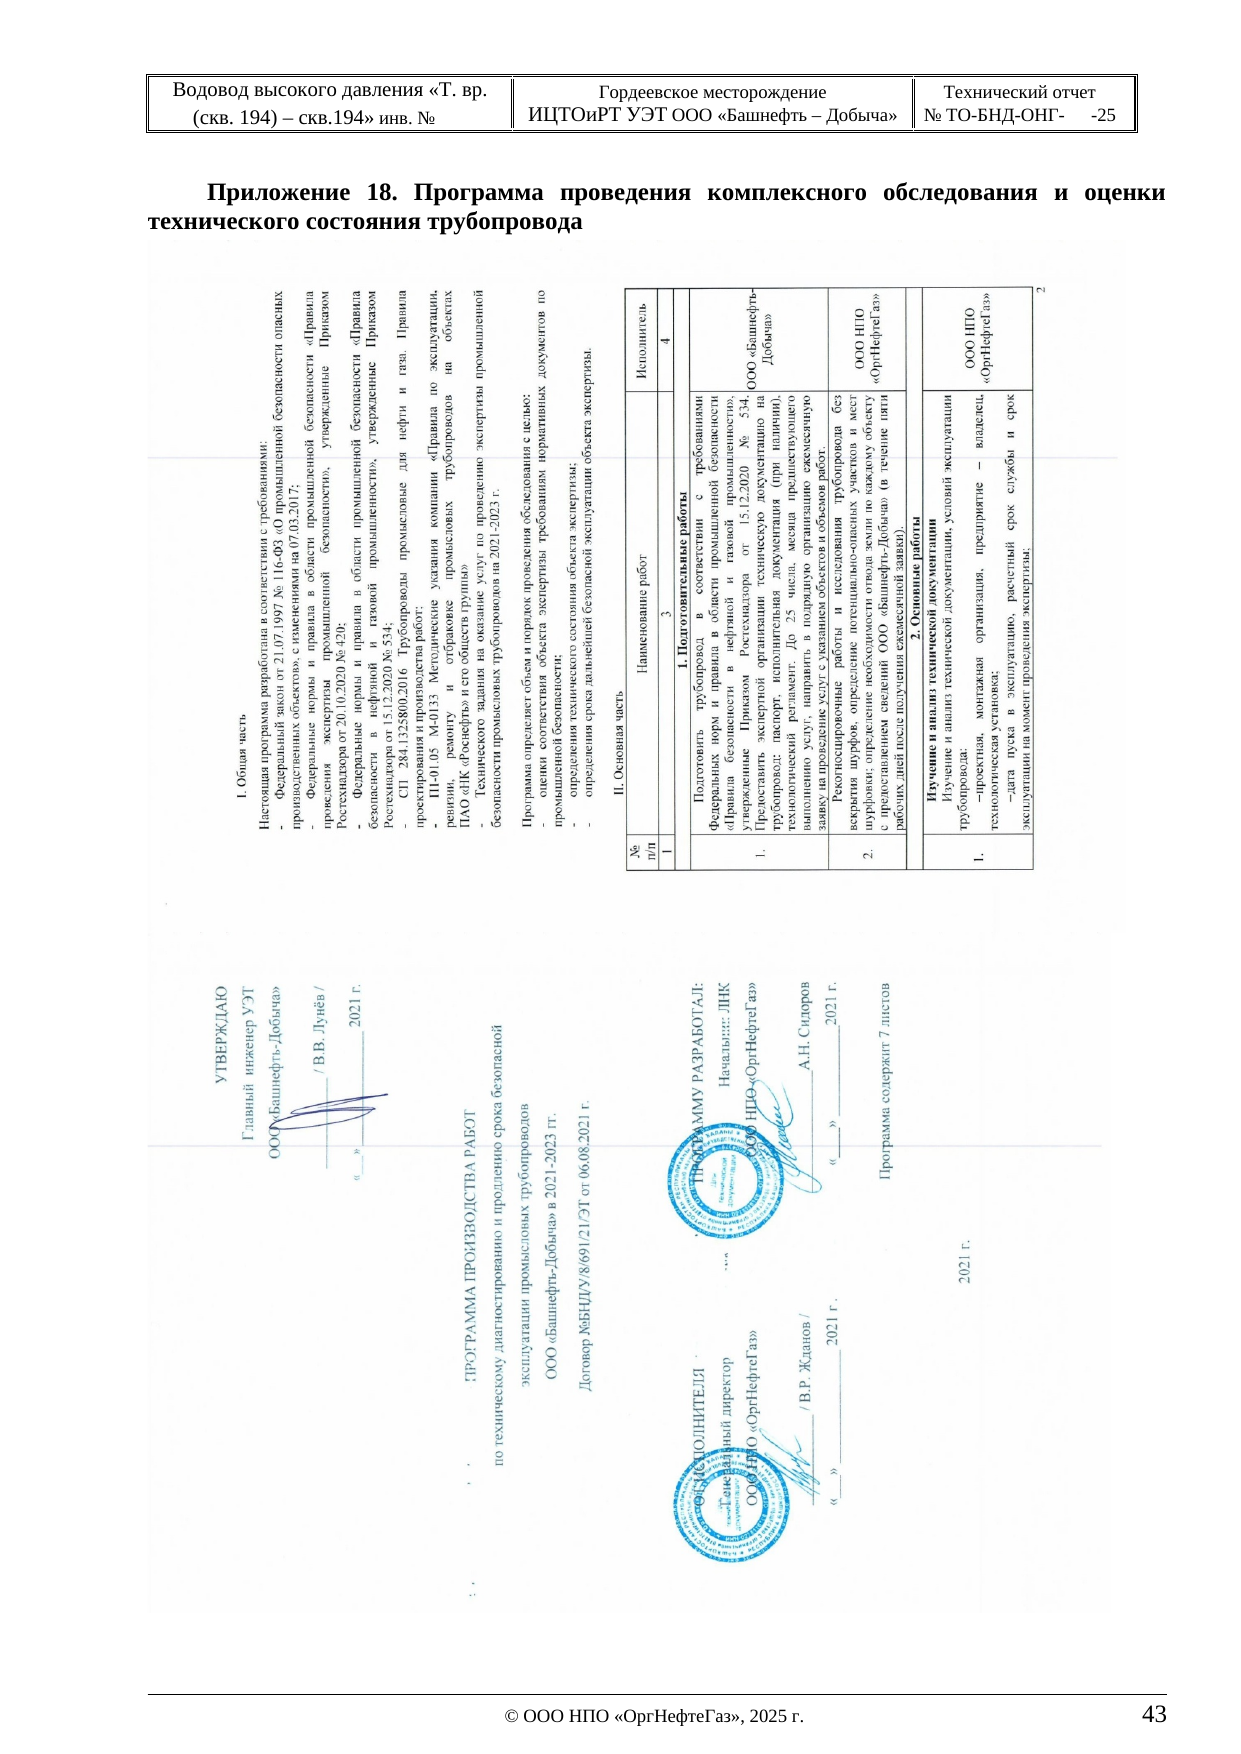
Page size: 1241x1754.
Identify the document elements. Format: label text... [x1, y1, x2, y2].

subtitle Приложение 18. Программа проведения комплексного обследования и оценки технического состояния трубопровода [148, 177, 1167, 234]
picture [147, 240, 1127, 1613]
